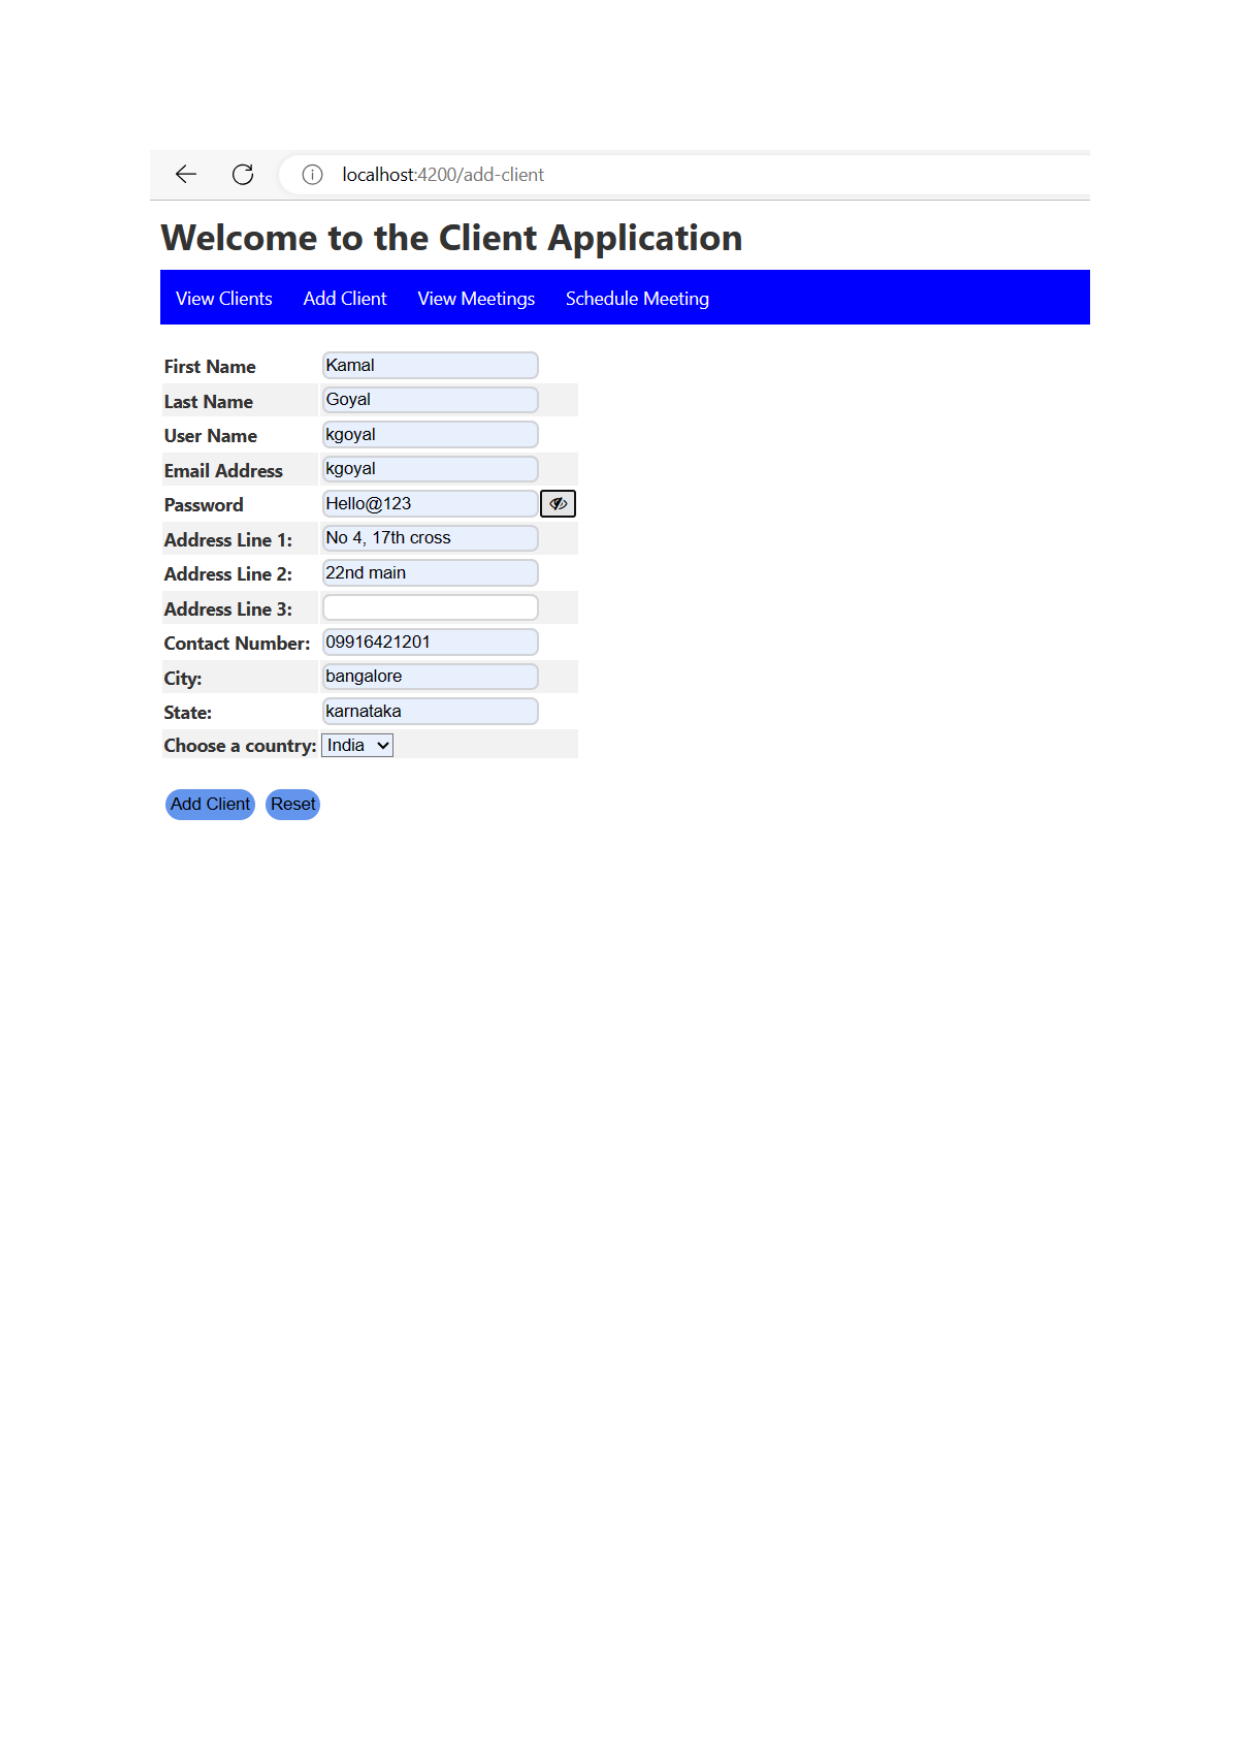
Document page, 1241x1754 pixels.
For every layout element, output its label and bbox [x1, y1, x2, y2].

picture [150, 150, 1091, 879]
